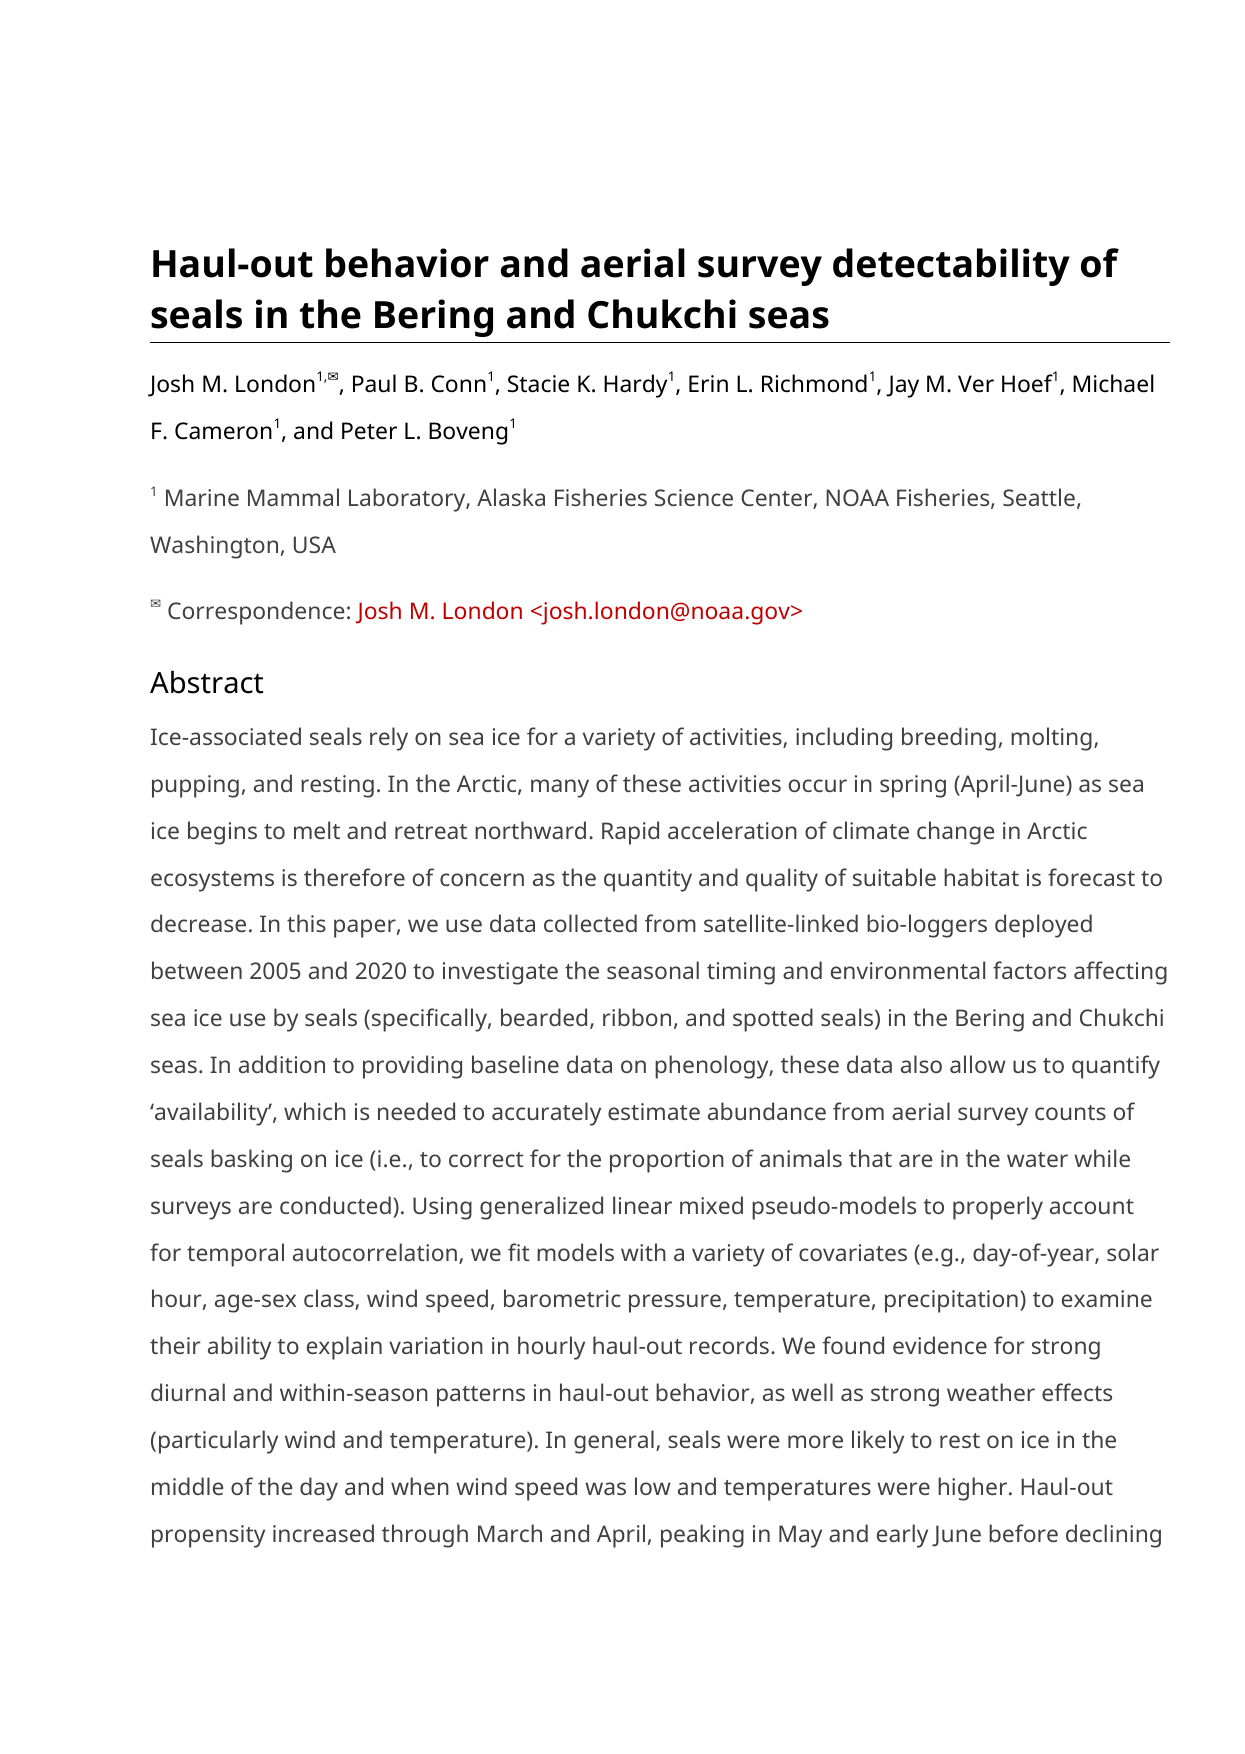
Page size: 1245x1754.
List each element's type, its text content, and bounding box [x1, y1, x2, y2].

text 1 Marine Mammal Laboratory, Alaska Fisheries Science Center, NOAA Fisheries, Seattle, Washington, USA [150, 482, 1170, 560]
text Josh M. London1,✉, Paul B. Conn1, Stacie K. Hardy1, Erin L. Richmond1, Jay M. Ver Hoef1, Michael F. Cameron1, and Peter L. Boveng1 [150, 368, 1170, 446]
text ✉ Correspondence: Josh M. London <> [150, 595, 1170, 626]
title Haul-out behavior and aerial survey detectability of seals in the Bering and Chukchi seas [150, 237, 1170, 342]
subtitle Abstract [150, 662, 1170, 702]
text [150, 721, 1170, 1549]
